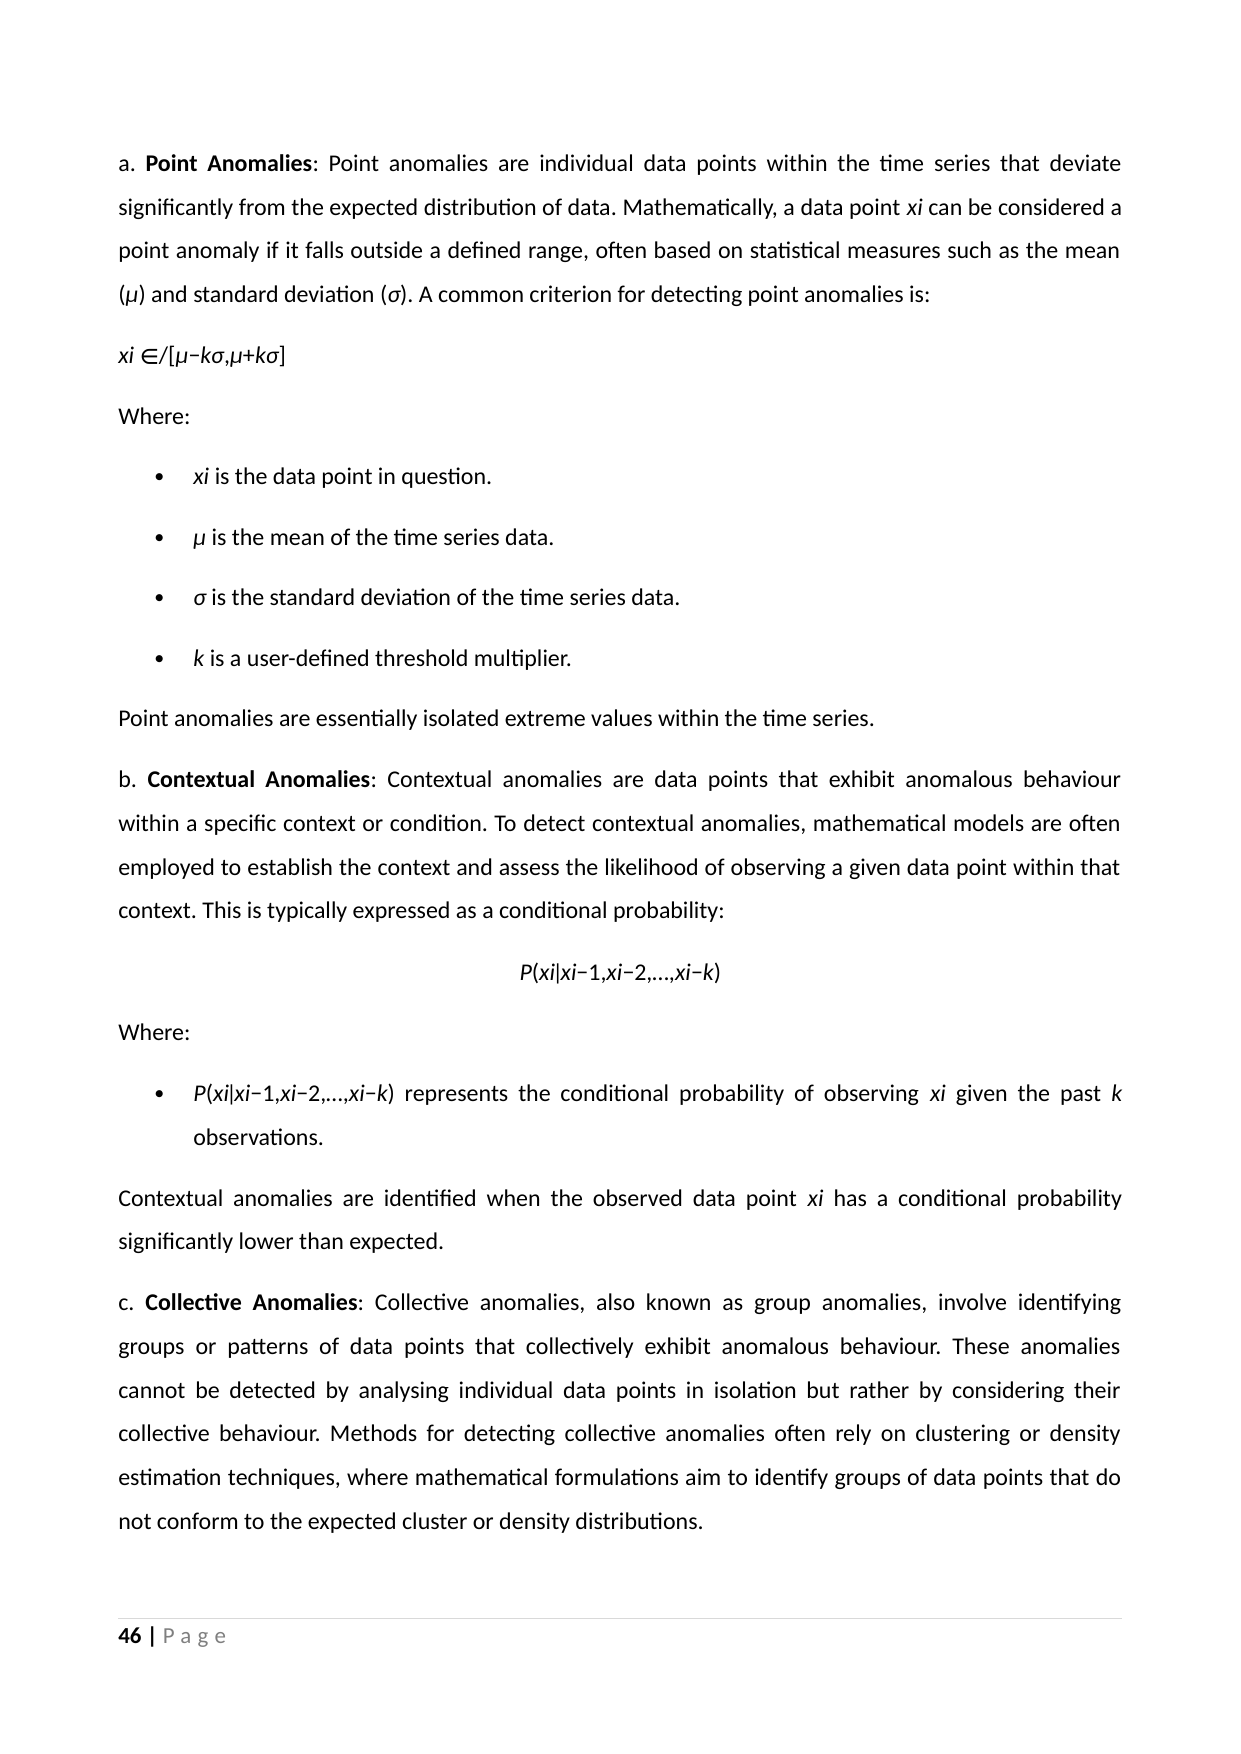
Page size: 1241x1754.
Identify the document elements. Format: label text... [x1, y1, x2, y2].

list μ is the mean of the time series data. [156, 522, 1122, 551]
list σ is the standard deviation of the time series data. [156, 582, 1122, 612]
text a. Point Anomalies: Point anomalies are individual data points within the time series that deviate significantly from the expected distribution of data. Mathematically, a data point xi​ can be considered a point anomaly if it falls outside a defined range, often based on statistical measures such as the mean (μ) and standard deviation (σ). A common criterion for detecting point anomalies is: [118, 148, 1122, 308]
text Contextual anomalies are identified when the observed data point xi​ has a conditional probability significantly lower than expected. [118, 1183, 1122, 1256]
text c. Collective Anomalies: Collective anomalies, also known as group anomalies, involve identifying groups or patterns of data points that collectively exhibit anomalous behaviour. These anomalies cannot be detected by analysing individual data points in isolation but rather by considering their collective behaviour. Methods for detecting collective anomalies often rely on clustering or density estimation techniques, where mathematical formulations aim to identify groups of data points that do not conform to the expected cluster or density distributions. [118, 1287, 1122, 1536]
list xi​ is the data point in question. [156, 461, 1122, 491]
text xi​ ∈/[μ−kσ,μ+kσ] [118, 340, 1122, 369]
text b. Contextual Anomalies: Contextual anomalies are data points that exhibit anomalous behaviour within a specific context or condition. To detect contextual anomalies, mathematical models are often employed to establish the context and assess the likelihood of observing a given data point within that context. This is typically expressed as a conditional probability: [118, 764, 1122, 925]
list P(xi​∣xi−1​,xi−2​,…,xi−k​) represents the conditional probability of observing xi​ given the past k observations. [156, 1078, 1122, 1151]
text Where: [118, 1017, 1122, 1047]
list k is a user-defined threshold multiplier. [156, 643, 1122, 672]
text Point anomalies are essentially isolated extreme values within the time series. [118, 703, 1122, 733]
text Where: [118, 401, 1122, 430]
text P(xi​∣xi−1​,xi−2​,…,xi−k​) [118, 956, 1122, 986]
